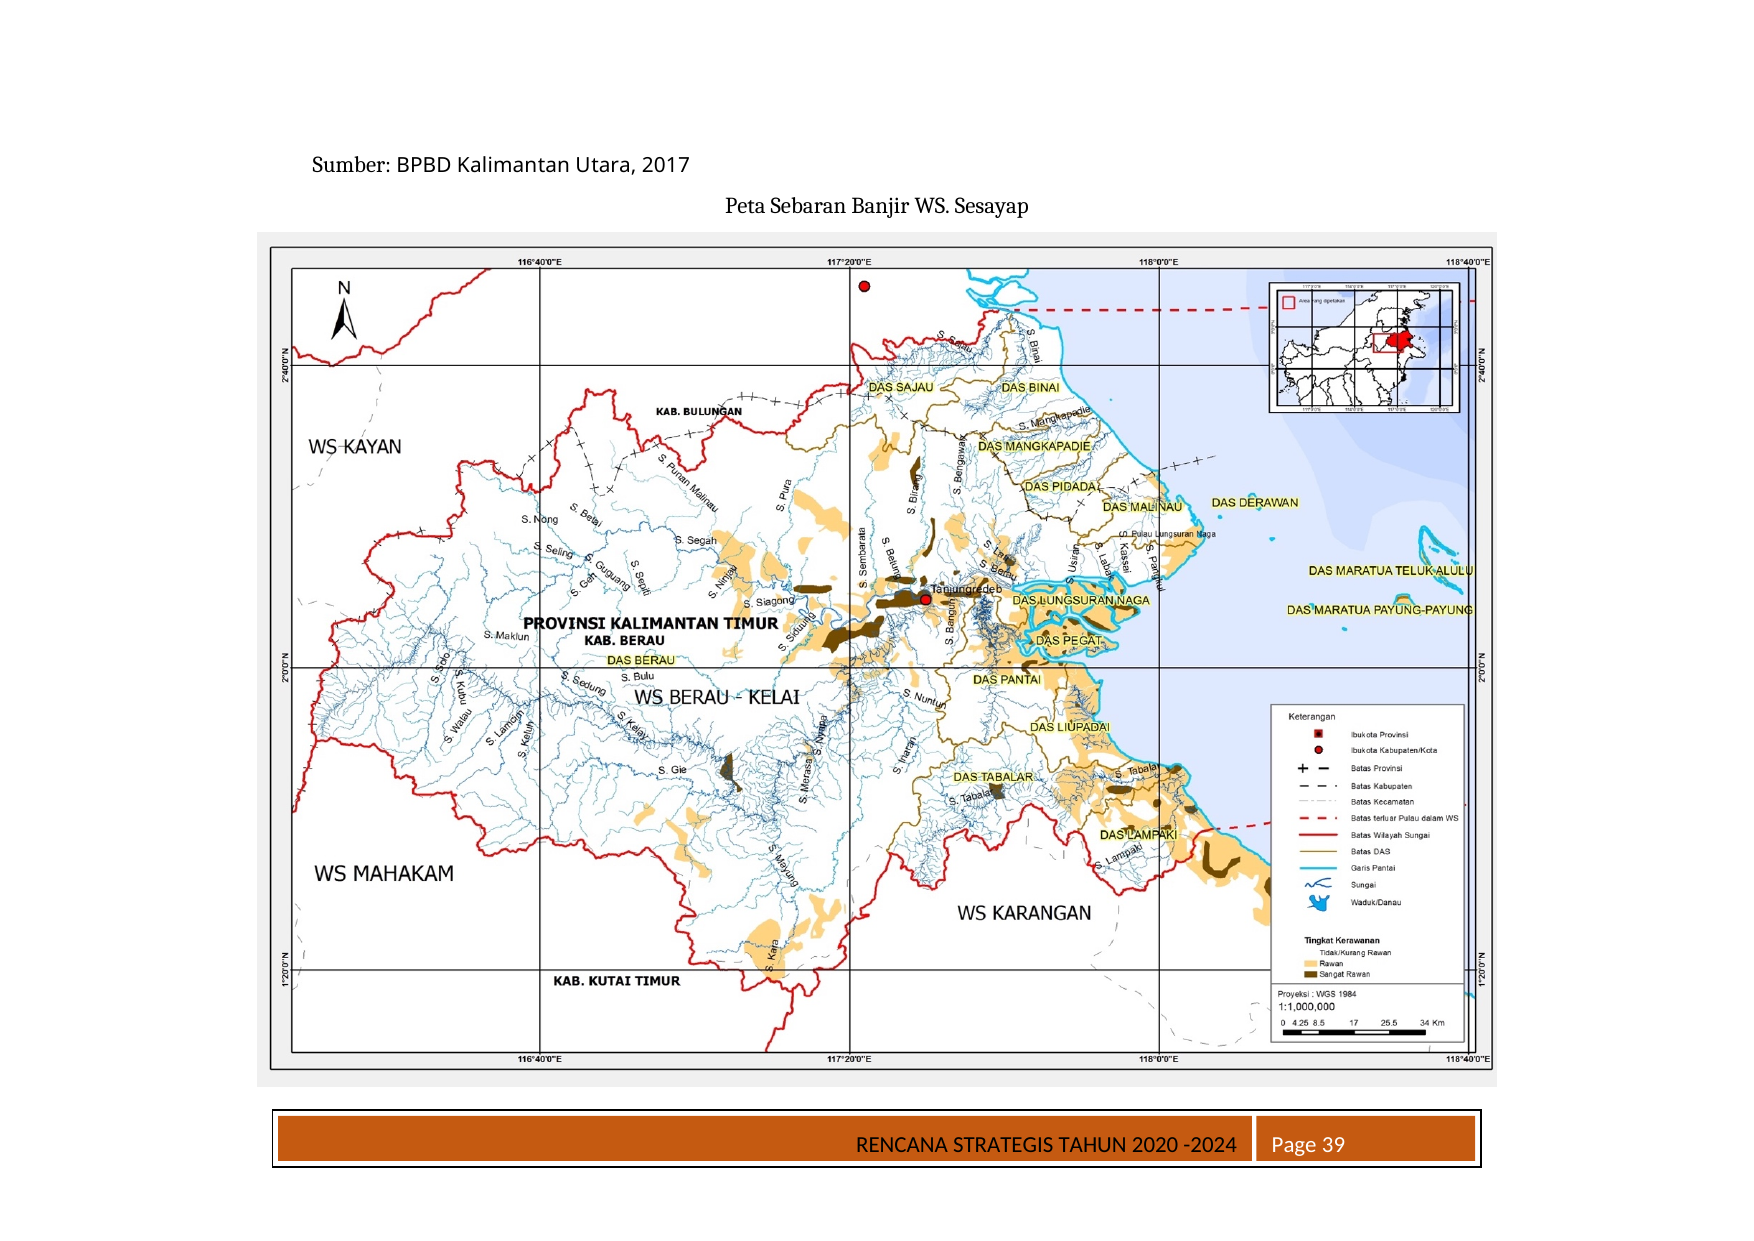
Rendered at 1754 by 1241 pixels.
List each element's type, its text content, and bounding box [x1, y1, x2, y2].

text Peta Sebaran Banjir WS. Sesayap [150, 193, 1604, 219]
text Sumber: BPBD Kalimantan Utara, 2017 [312, 150, 1604, 178]
picture [257, 232, 1497, 1087]
